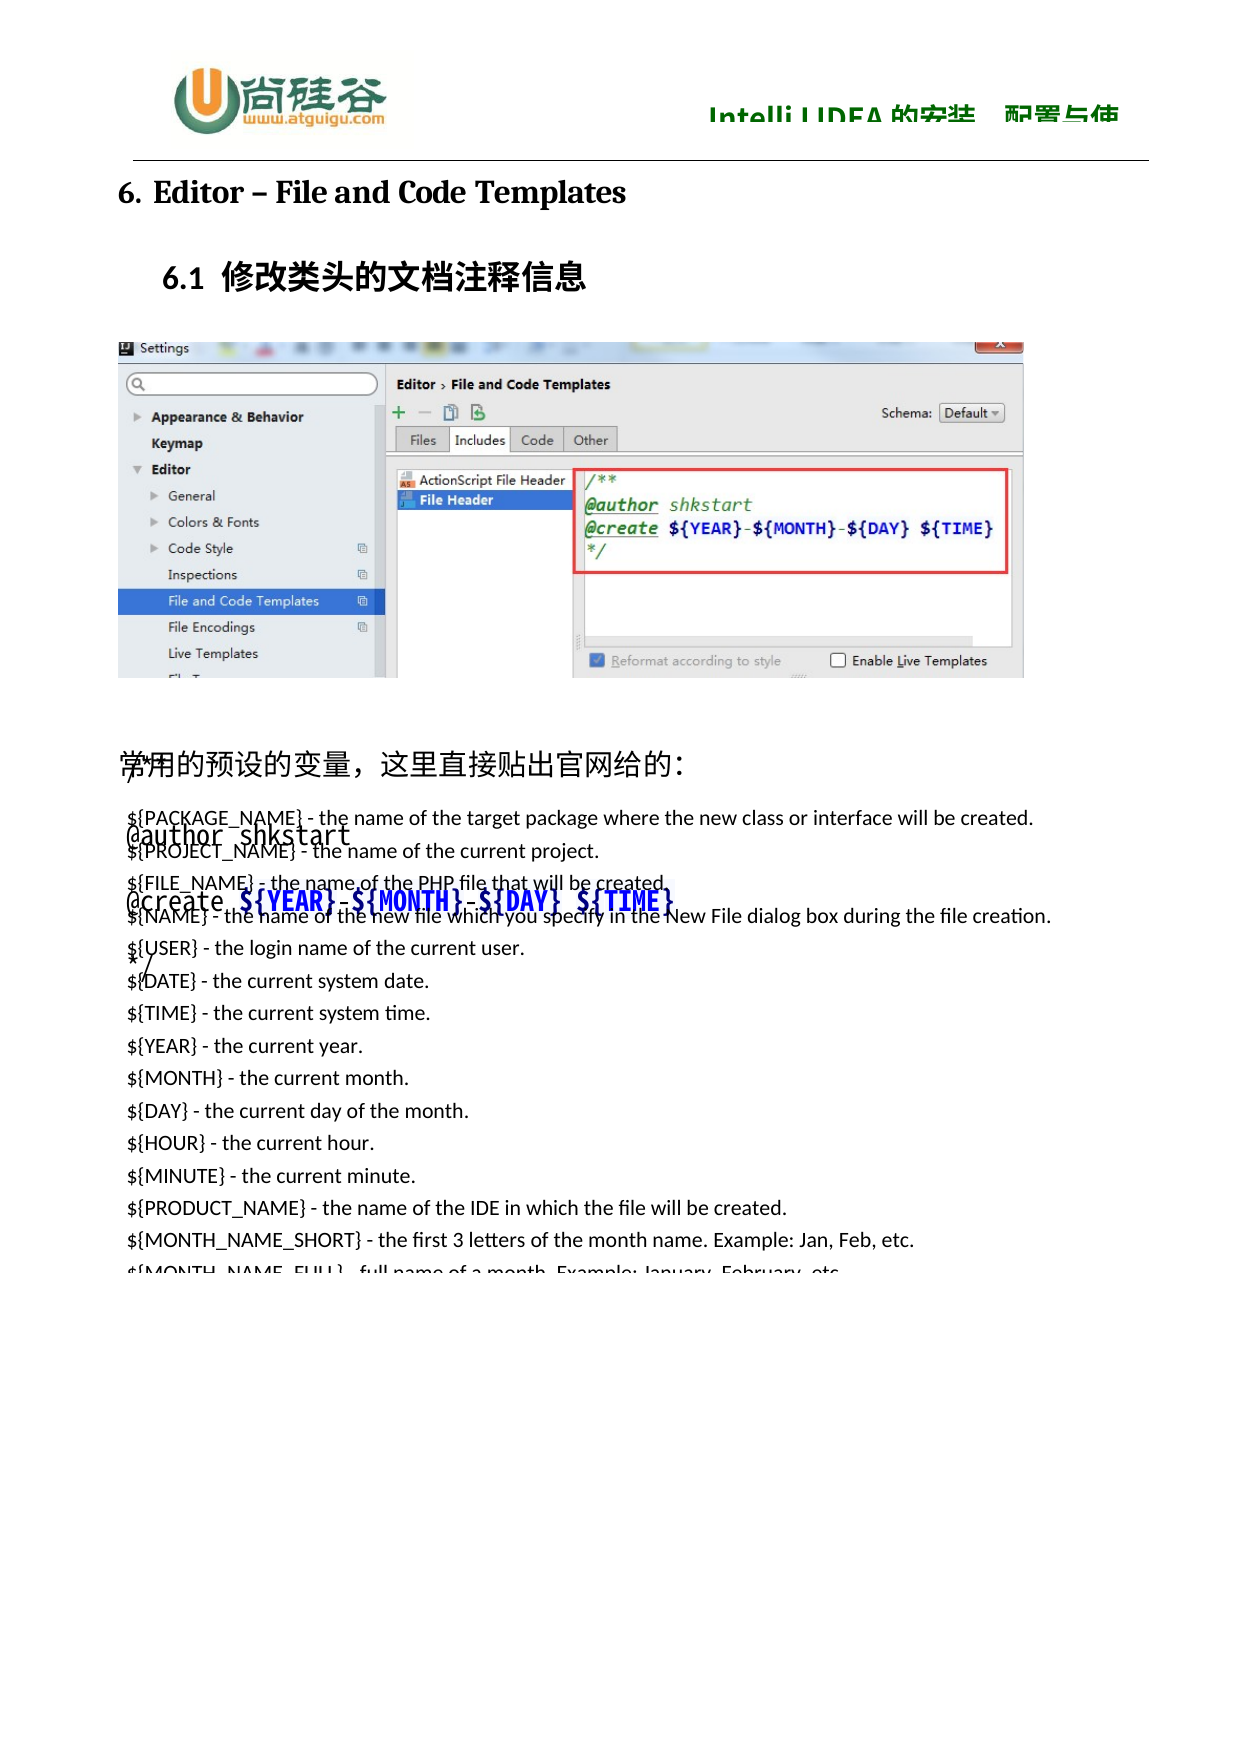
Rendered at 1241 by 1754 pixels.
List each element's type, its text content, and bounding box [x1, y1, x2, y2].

list Editor – File and Code Templates [118, 173, 1213, 212]
list 修改类头的文档注释信息 [162, 251, 1213, 299]
text 常用的预设的变量，这里直接贴出官网给的： [118, 741, 1213, 783]
picture [170, 50, 414, 149]
picture [118, 342, 1024, 678]
